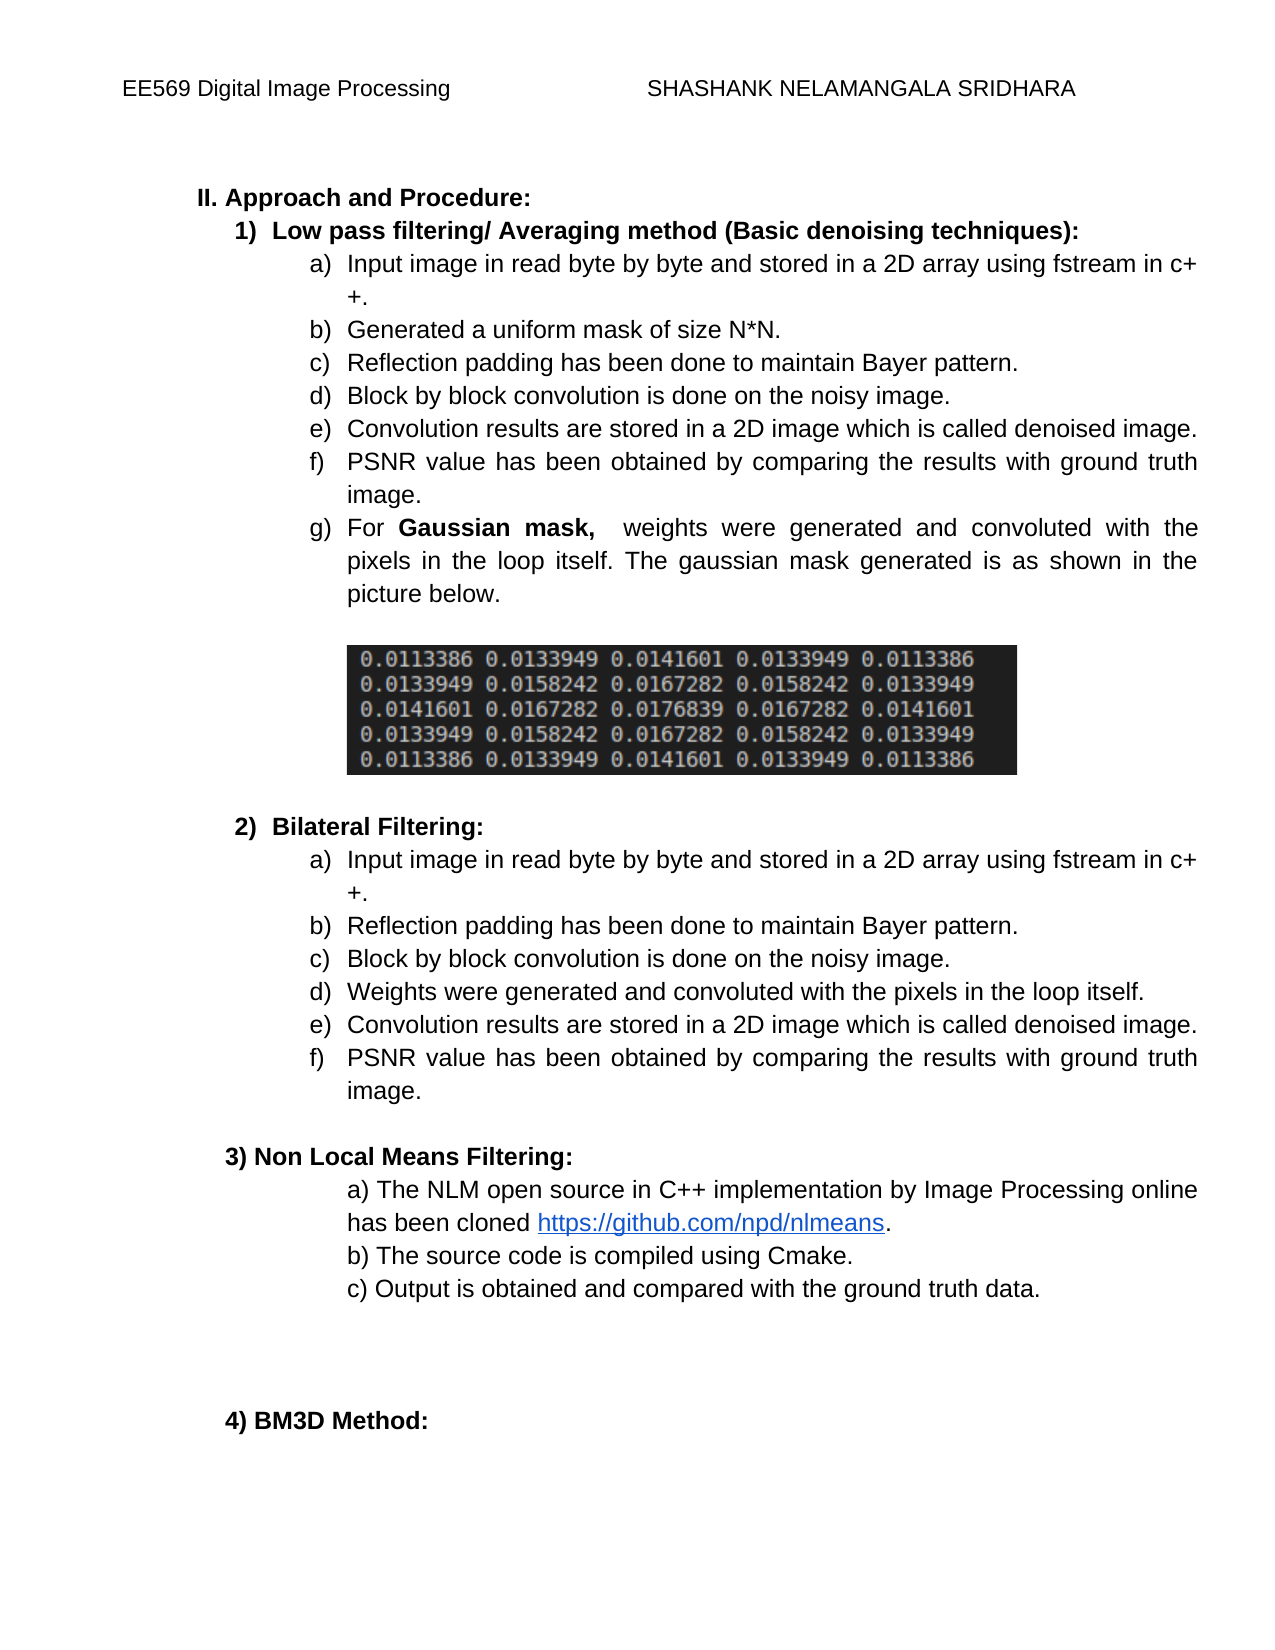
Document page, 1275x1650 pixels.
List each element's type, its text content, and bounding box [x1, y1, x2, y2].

text b) The source code is compiled using Cmake. [347, 1241, 1200, 1270]
picture [346, 645, 1018, 775]
list PSNR value has been obtained by comparing the results with ground truth image. [309, 447, 1200, 509]
list Bilateral Filtering: [234, 812, 1200, 841]
list Input image in read byte by byte and stored in a 2D array using fstream in c++. [309, 845, 1200, 907]
list Input image in read byte by byte and stored in a 2D array using fstream in c++. [309, 249, 1200, 311]
list Low pass filtering/ Averaging method (Basic denoising techniques): [234, 216, 1200, 245]
list Reflection padding has been done to maintain Bayer pattern. [309, 348, 1200, 377]
list Weights were generated and convoluted with the pixels in the loop itself. [309, 977, 1200, 1006]
list Convolution results are stored in a 2D image which is called denoised image. [309, 1010, 1200, 1039]
list For Gaussian mask, weights were generated and convoluted with the pixels in the loop itself. The gaussian mask generated is as shown in the picture below. [309, 513, 1200, 608]
text c) Output is obtained and compared with the ground truth data. [347, 1274, 1200, 1303]
text a) The NLM open source in C++ implementation by Image Processing online has been cloned https://github.com/npd/nlmeans. [347, 1175, 1200, 1237]
list PSNR value has been obtained by comparing the results with ground truth image. [309, 1043, 1200, 1105]
text II. Approach and Procedure: [197, 183, 1200, 212]
list Block by block convolution is done on the noisy image. [309, 381, 1200, 410]
list Generated a uniform mask of size N*N. [309, 315, 1200, 344]
list Reflection padding has been done to maintain Bayer pattern. [309, 911, 1200, 940]
text 4) BM3D Method: [122, 1406, 1200, 1435]
list Convolution results are stored in a 2D image which is called denoised image. [309, 414, 1200, 443]
text 3) Non Local Means Filtering: [122, 1142, 1200, 1171]
list Block by block convolution is done on the noisy image. [309, 944, 1200, 973]
